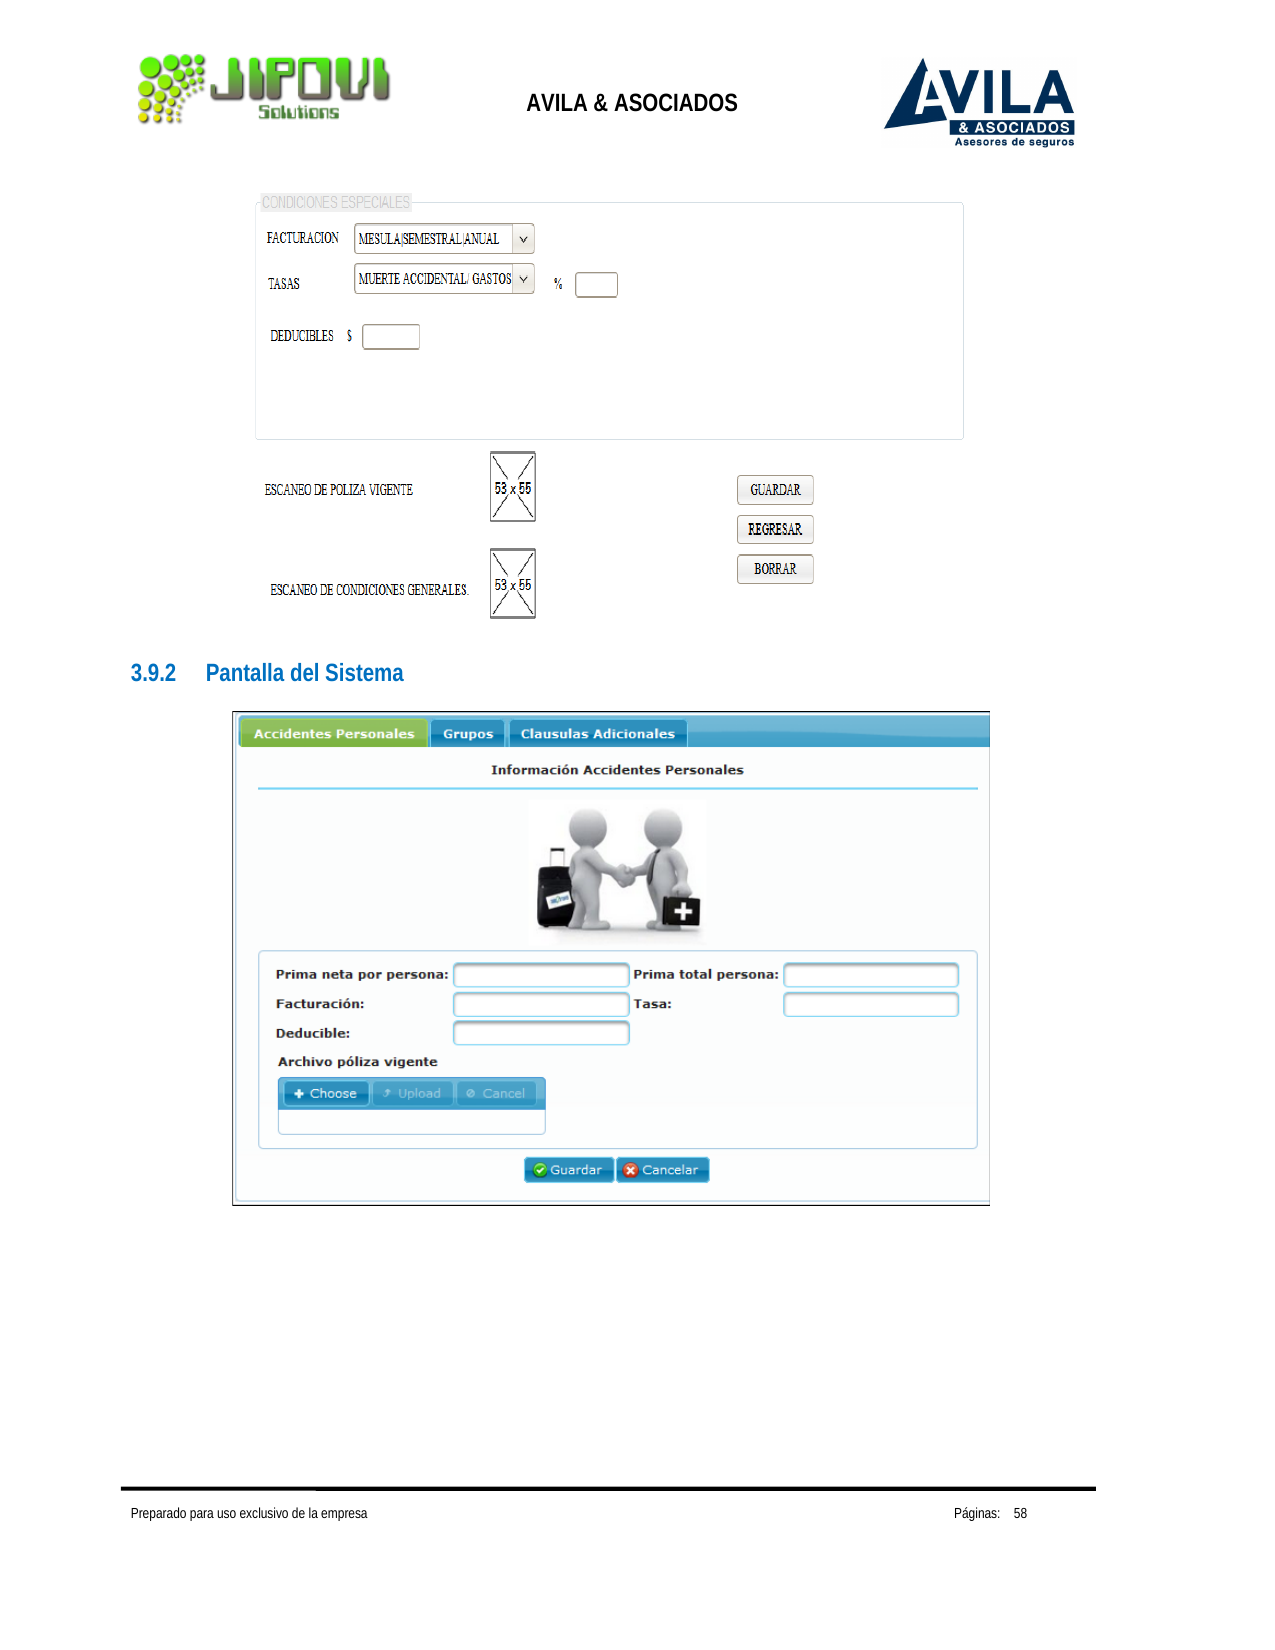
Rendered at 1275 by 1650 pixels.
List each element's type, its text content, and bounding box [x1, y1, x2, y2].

picture [881, 57, 1077, 148]
picture [131, 47, 394, 128]
subtitle Pantalla del Sistema [131, 658, 1092, 686]
picture [251, 184, 972, 633]
picture [232, 711, 990, 1206]
